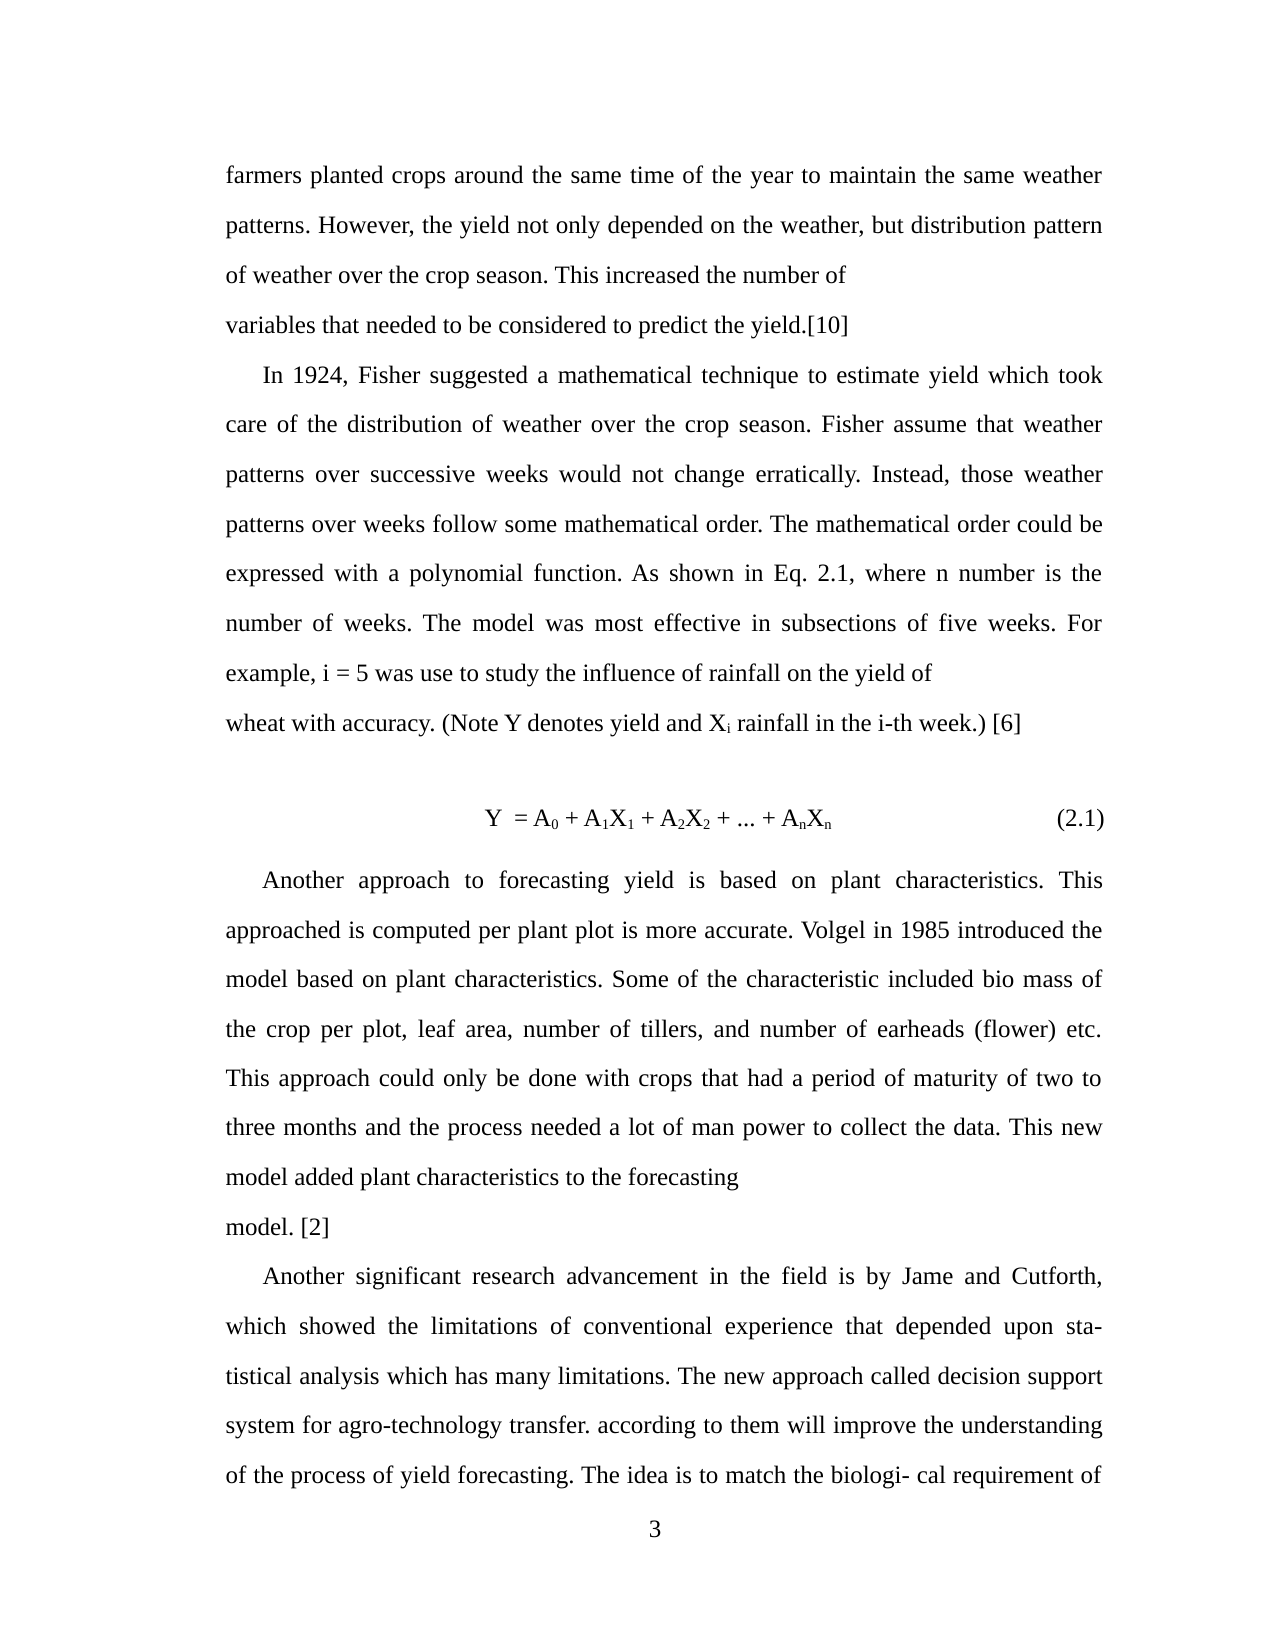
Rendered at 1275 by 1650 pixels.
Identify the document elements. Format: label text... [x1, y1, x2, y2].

text variables that needed to be considered to predict the yield.[10] [225, 310, 1103, 339]
text Another approach to forecasting yield is based on plant characteristics. This approached is computed per plant plot is more accurate. Volgel in 1985 introduced the model based on plant characteristics. Some of the characteristic included bio mass of the crop per plot, leaf area, number of tillers, and number of earheads (flower) etc. This approach could only be done with crops that had a period of maturity of two to three months and the process needed a lot of man power to collect the data. This new model added plant characteristics to the forecasting [225, 866, 1103, 1191]
text wheat with accuracy. (Note Y denotes yield and Xi rainfall in the i-th week.) [6] [225, 708, 1103, 737]
text Y = A0 + A1X1 + A2X2 + ... + AnXn (2.1) [179, 803, 1112, 832]
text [225, 1261, 1103, 1489]
text In 1924, Fisher suggested a mathematical technique to estimate yield which took care of the distribution of weather over the crop season. Fisher assume that weather patterns over successive weeks would not change erratically. Instead, those weather patterns over weeks follow some mathematical order. The mathematical order could be expressed with a polynomial function. As shown in Eq. 2.1, where n number is the number of weeks. The model was most effective in subsections of five weeks. For example, i = 5 was use to study the influence of rainfall on the yield of [225, 360, 1103, 687]
text model. [2] [225, 1212, 1103, 1241]
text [225, 160, 1103, 288]
